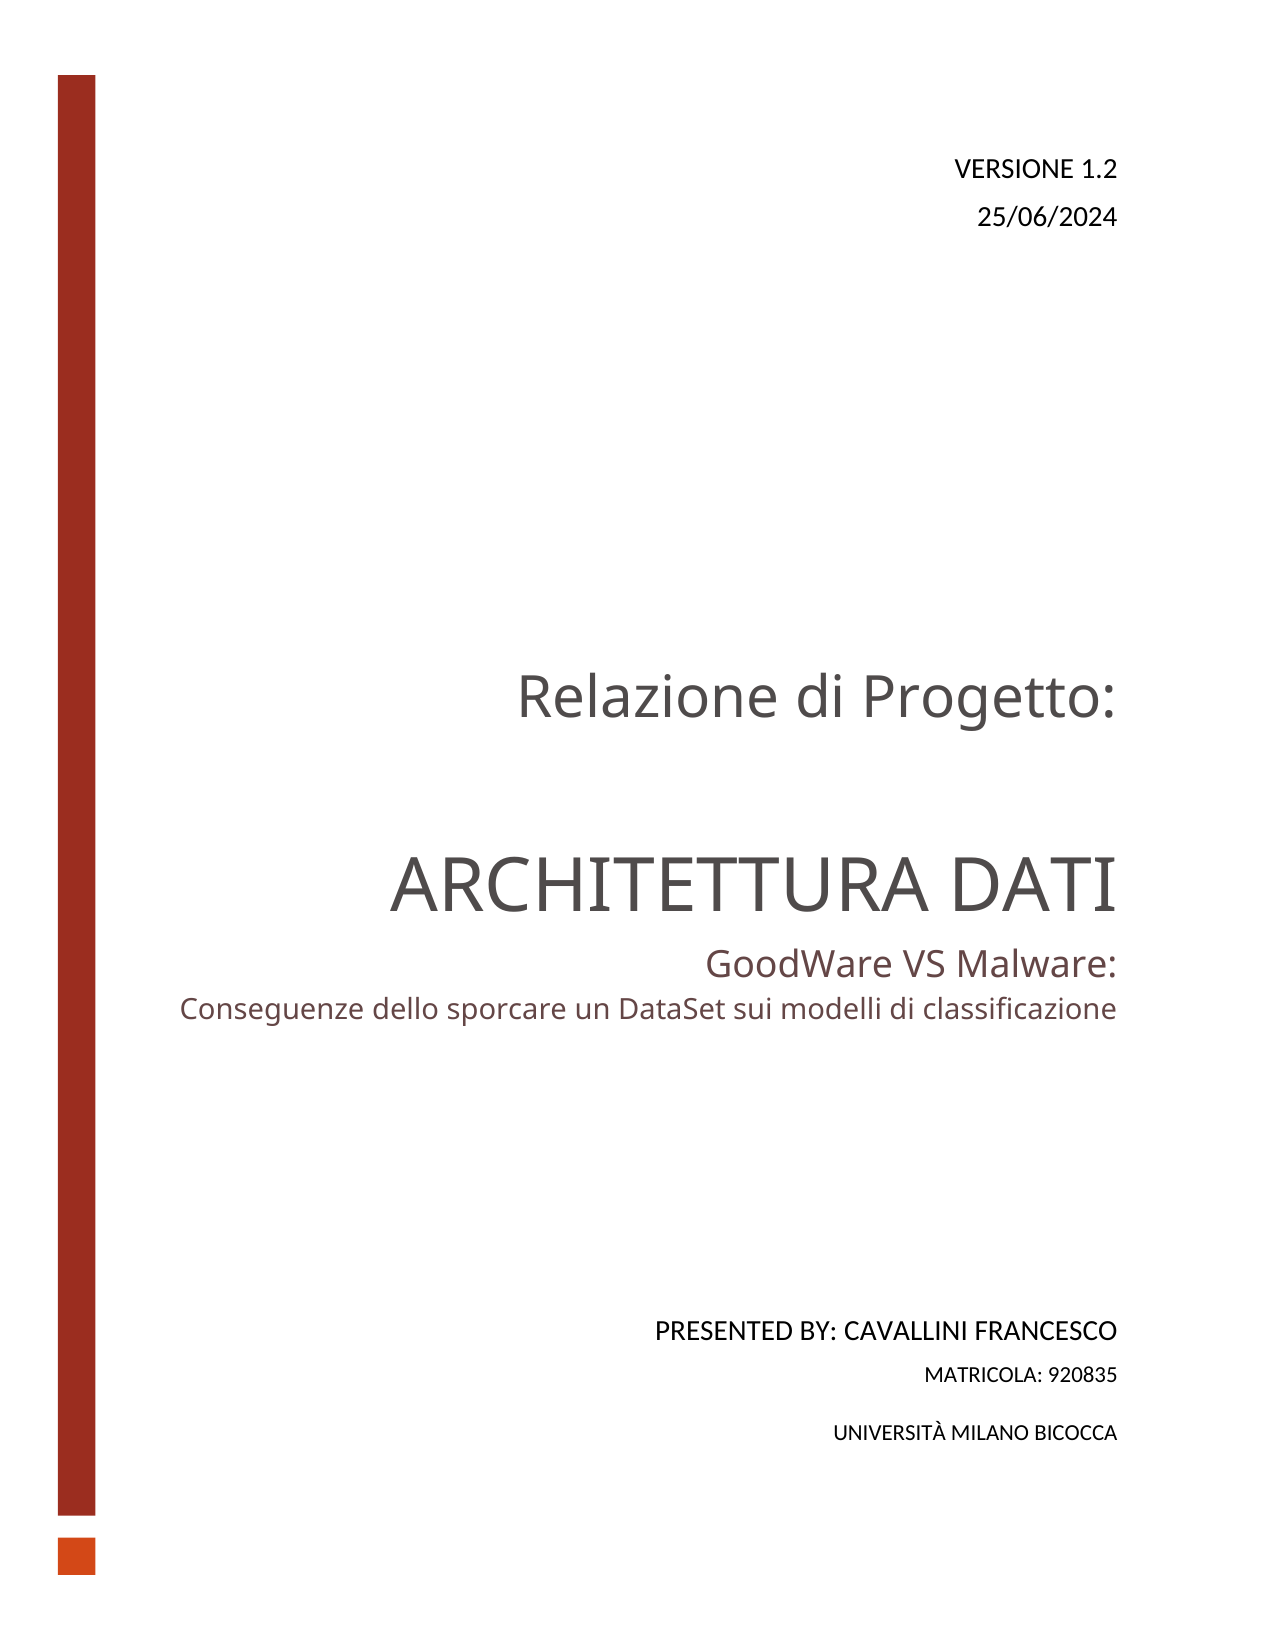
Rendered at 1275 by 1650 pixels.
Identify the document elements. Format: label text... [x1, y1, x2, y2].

text Relazione di Progetto: [157, 655, 1117, 734]
subtitle Matricola: 920835 [157, 1360, 1117, 1388]
subtitle 25/06/2024 [157, 198, 1117, 234]
subtitle Versione 1.2 [157, 150, 1117, 186]
text ARCHITETTURA DATI [157, 803, 1117, 938]
text UNIVERSITÀ MILANO BICOCCA [157, 1418, 1117, 1446]
title GoodWare VS Malware: [157, 938, 1117, 989]
title Conseguenze dello sporcare un DataSet sui modelli di classificazione [157, 989, 1117, 1028]
subtitle cavallini Francesco [157, 1312, 1117, 1348]
